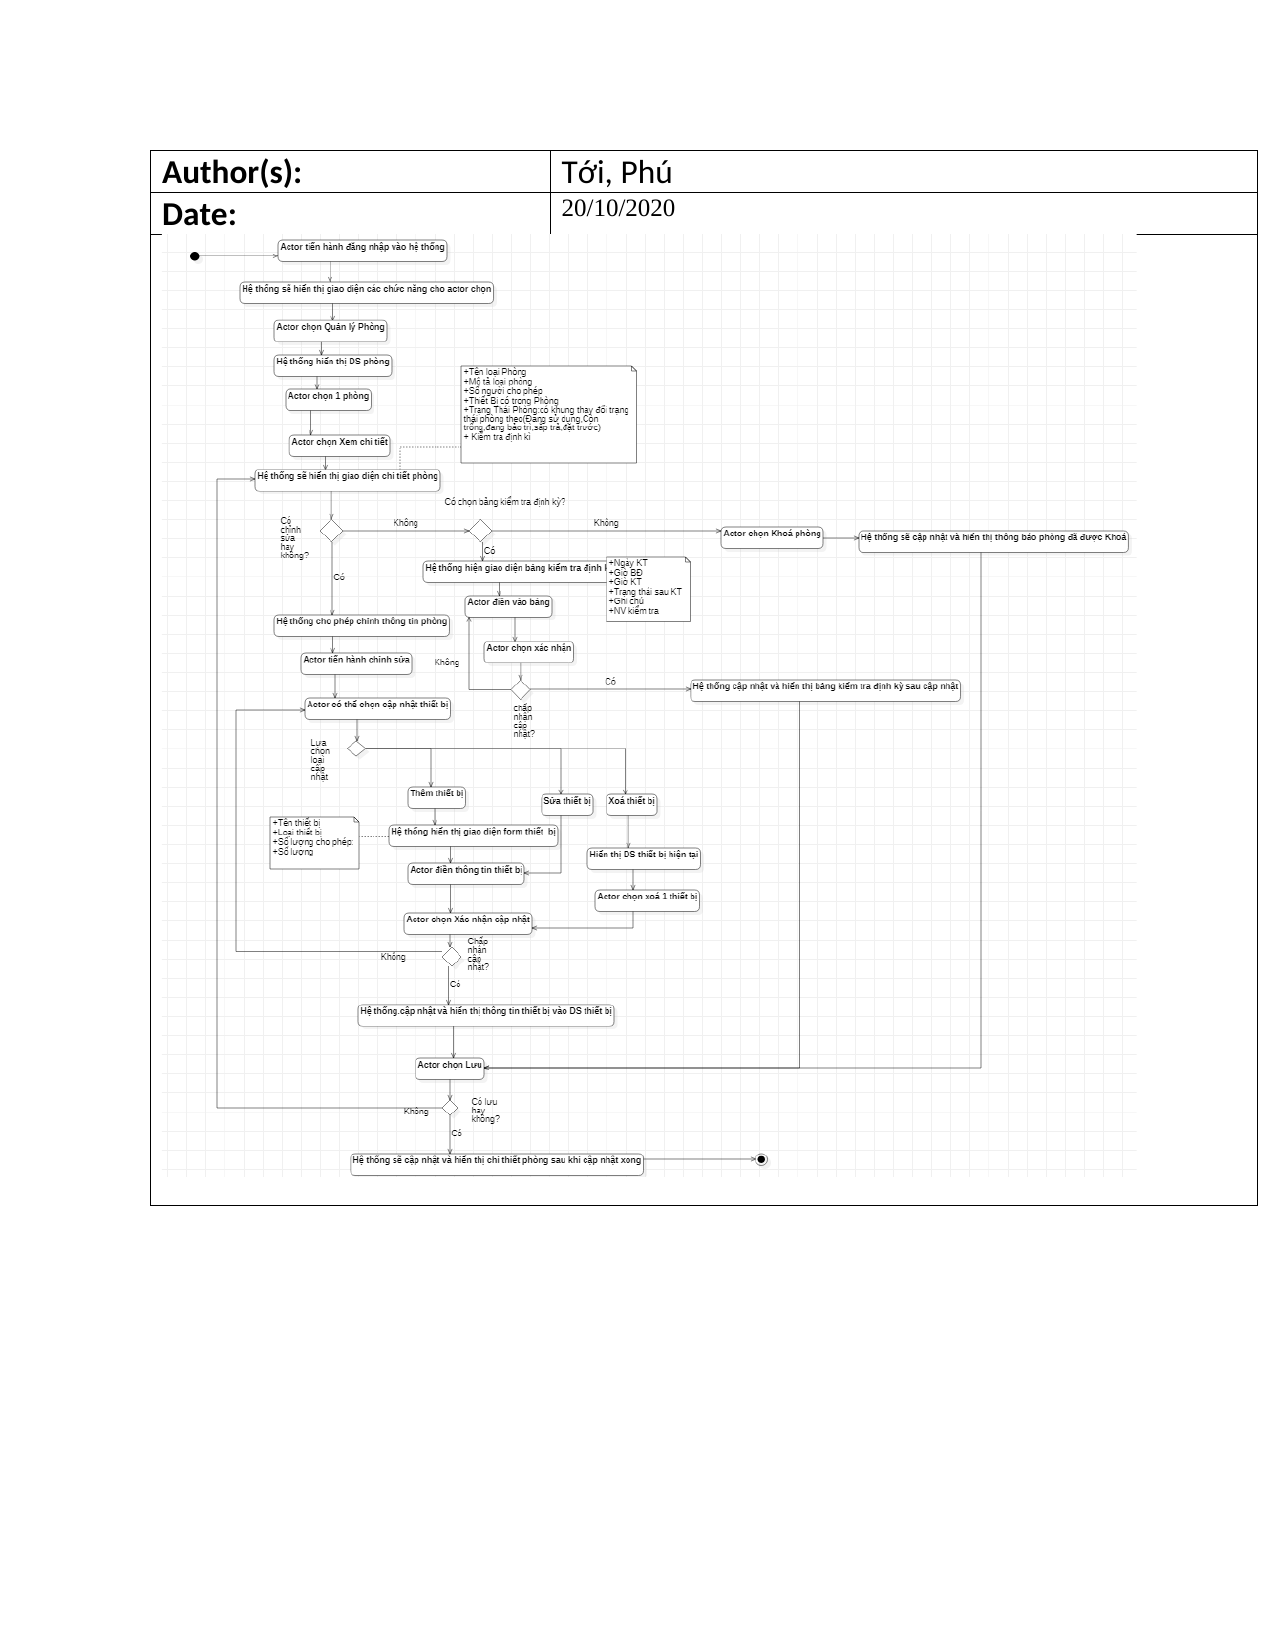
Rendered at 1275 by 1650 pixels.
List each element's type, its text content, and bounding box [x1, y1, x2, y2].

table_cell Date: [151, 193, 550, 233]
table_cell [151, 235, 1257, 1205]
table_cell Tới, Phú [551, 151, 1257, 192]
picture [161, 234, 1137, 1177]
table_cell 20/10/2020 [551, 193, 1257, 233]
table_cell Author(s): [151, 151, 550, 192]
